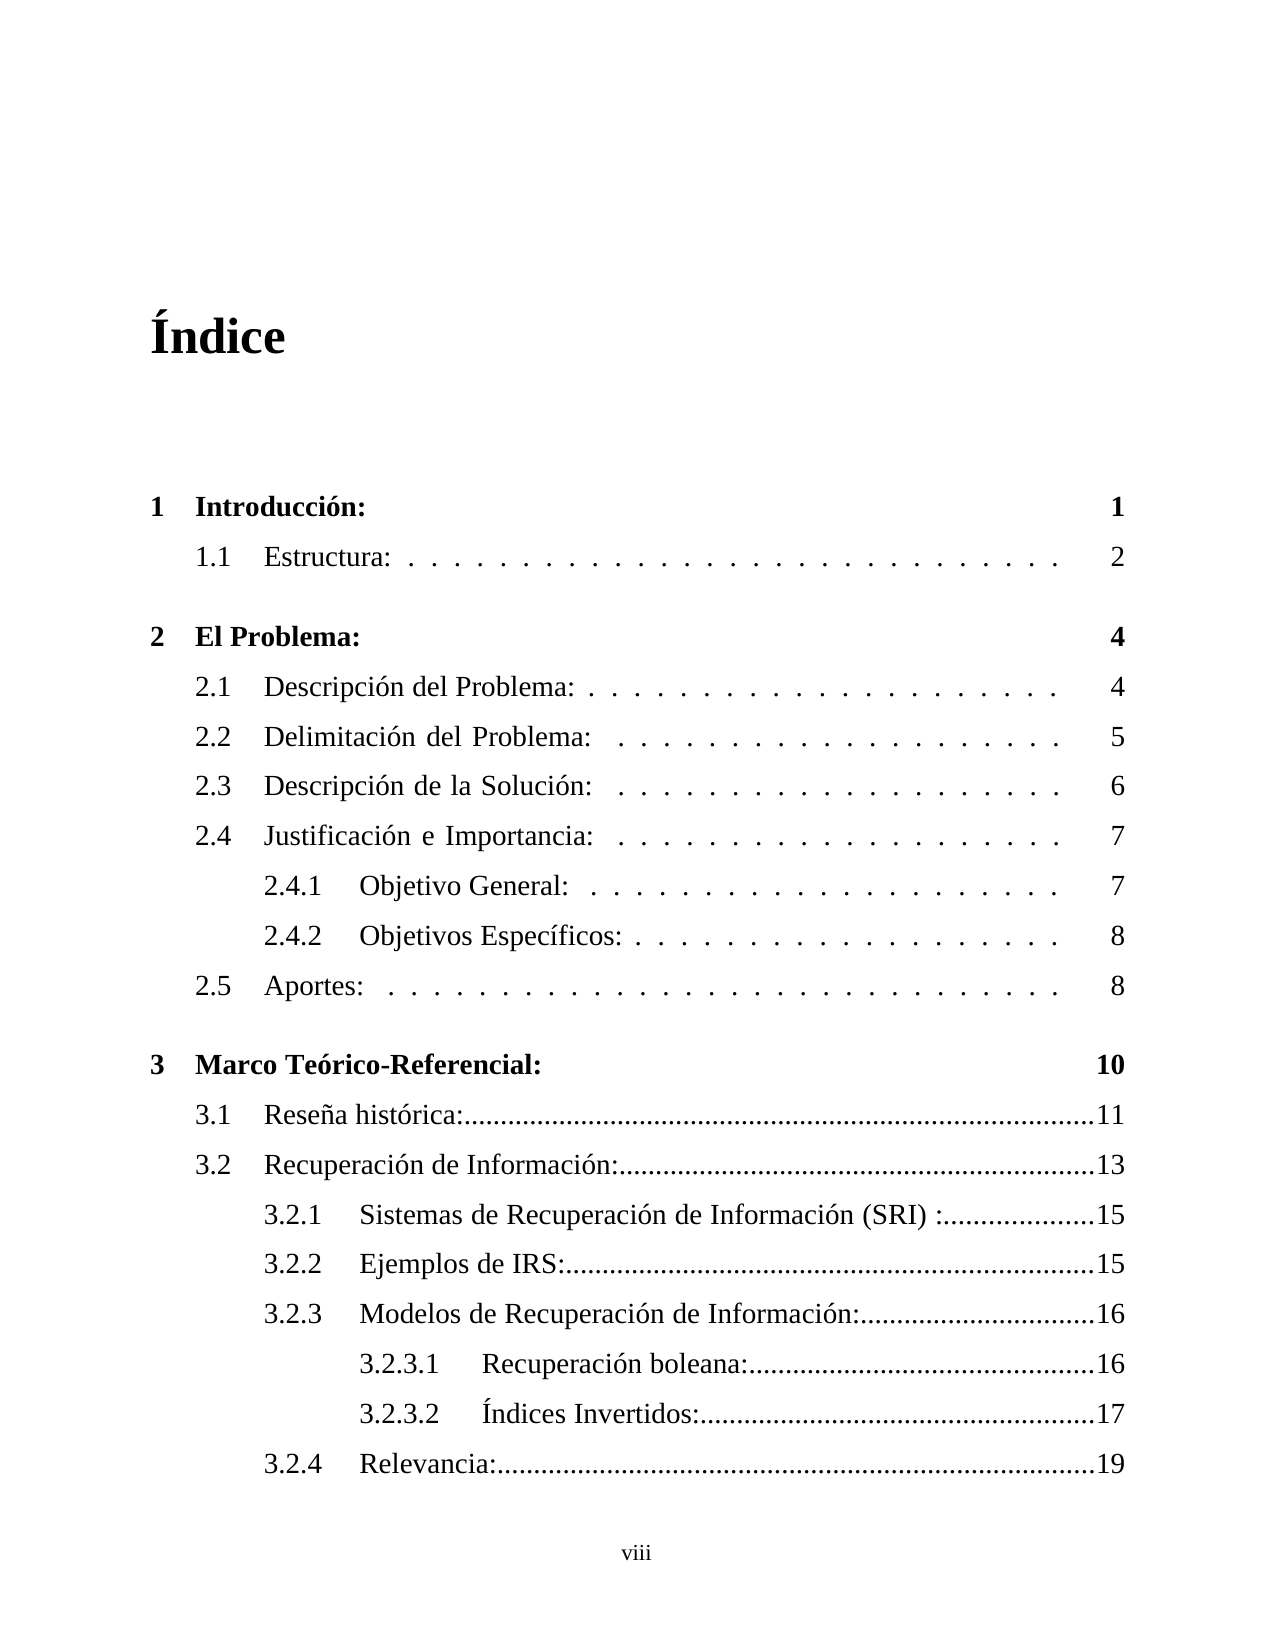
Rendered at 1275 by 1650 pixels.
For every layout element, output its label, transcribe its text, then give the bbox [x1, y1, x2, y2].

text Índice [150, 306, 1275, 365]
